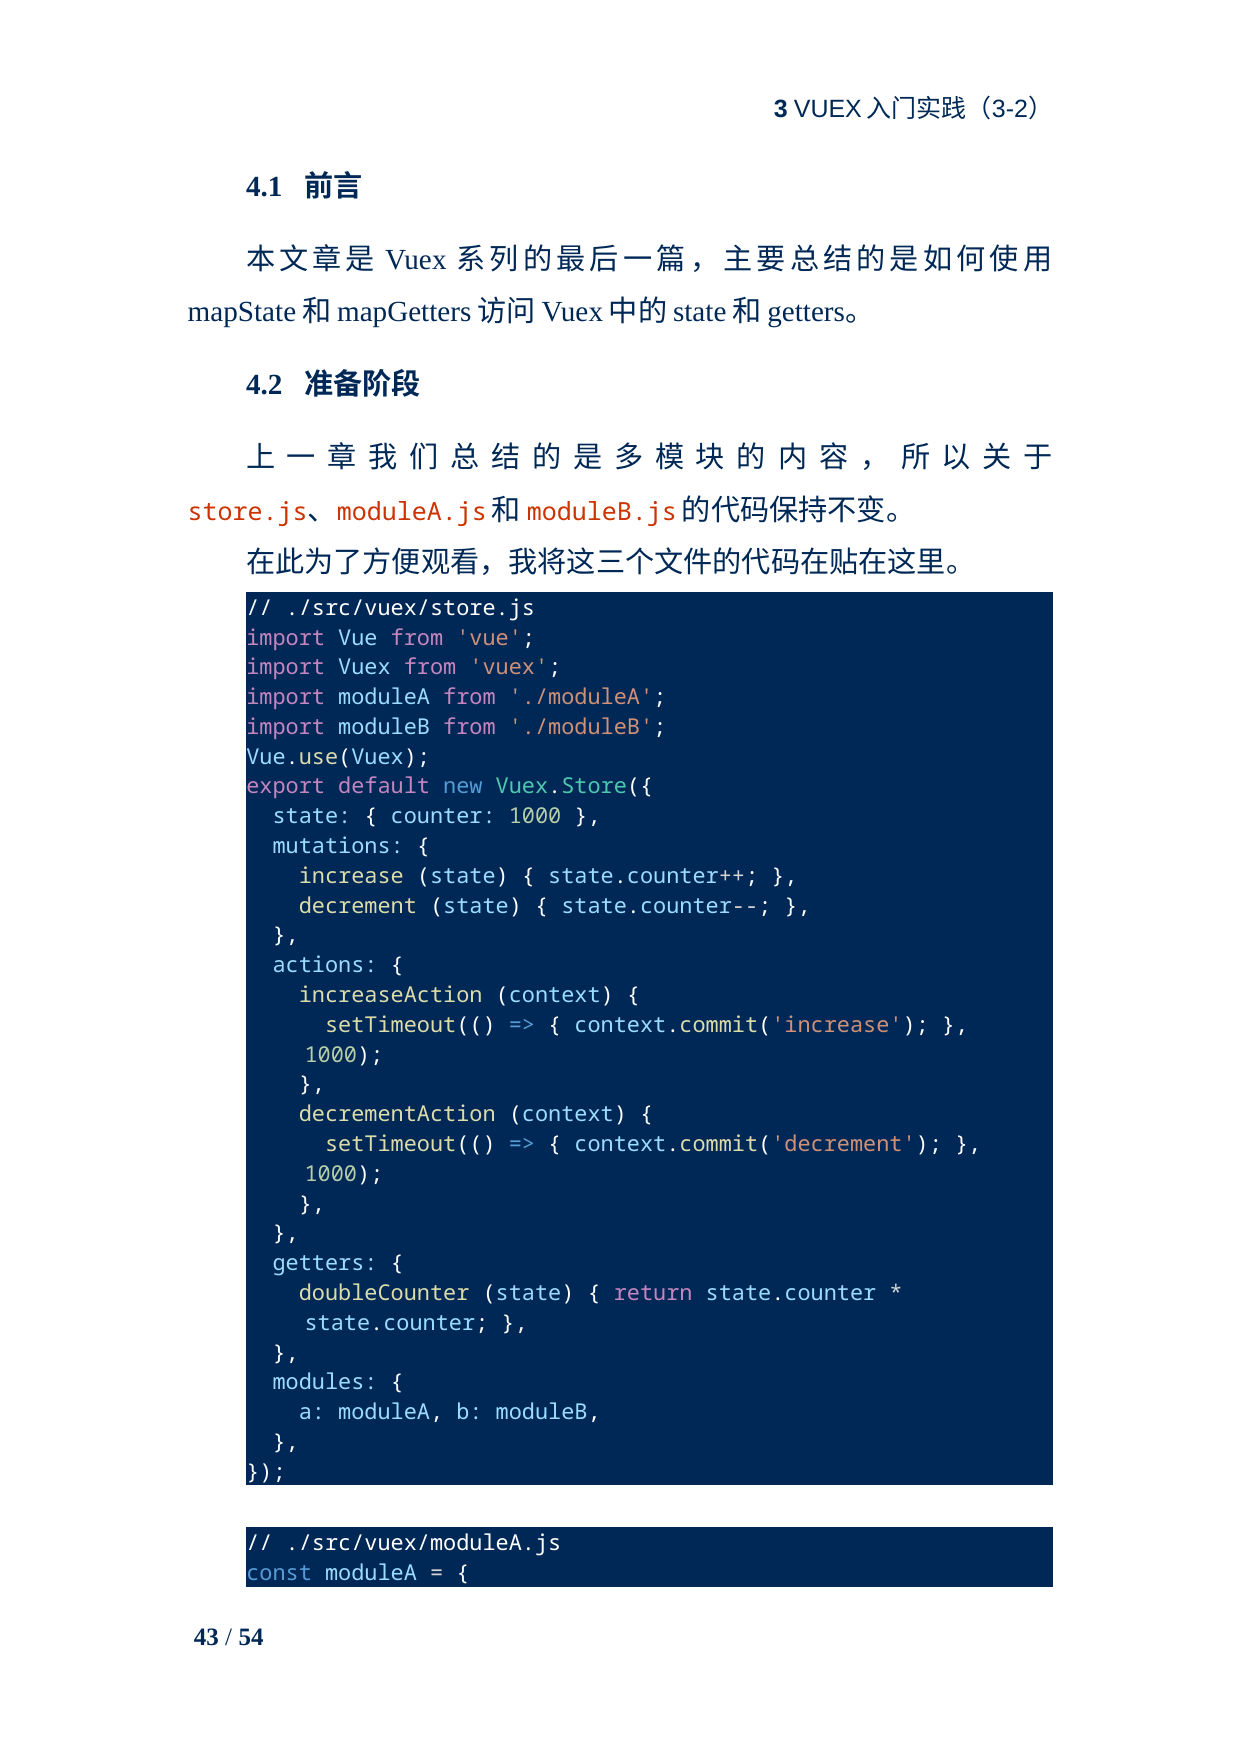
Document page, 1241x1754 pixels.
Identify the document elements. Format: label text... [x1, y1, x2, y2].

text 本文章是Vuex系列的最后一篇，主要总结的是如何使用mapState和mapGetters访问Vuex中的state和getters。 [187, 235, 1053, 330]
text increase (state) { state.counter++; }, [246, 860, 1053, 889]
text actions: { [246, 949, 1053, 979]
text setTimeout(() => { context.commit('decrement'); }, 1000); [246, 1128, 1053, 1187]
text import moduleB from './moduleB'; [246, 711, 1053, 741]
text doubleCounter (state) { return state.counter * state.counter; }, [246, 1277, 1053, 1336]
text a: moduleA, b: moduleB, [246, 1396, 1053, 1426]
text mutations: { [246, 830, 1053, 860]
text import moduleA from './moduleA'; [246, 681, 1053, 711]
text Vue.use(Vuex); [246, 741, 1053, 770]
text const moduleA = { [246, 1557, 1053, 1587]
text decrement (state) { state.counter--; }, [246, 889, 1053, 919]
text // ./src/vuex/moduleA.js [246, 1527, 1053, 1557]
text }, [246, 919, 1053, 949]
subtitle 准备阶段 [246, 361, 1053, 403]
text getters: { [246, 1247, 1053, 1277]
text }, [246, 1187, 1053, 1217]
text 上一章我们总结的是多模块的内容，所以关于store.js、moduleA.js和moduleB.js的代码保持不变。 [187, 433, 1053, 528]
text state: { counter: 1000 }, [246, 800, 1053, 830]
text modules: { [246, 1366, 1053, 1396]
text import Vuex from 'vuex'; [246, 651, 1053, 681]
text decrementAction (context) { [246, 1098, 1053, 1128]
text export default new Vuex.Store({ [246, 770, 1053, 800]
text }, [246, 1217, 1053, 1247]
text setTimeout(() => { context.commit('increase'); }, 1000); [246, 1009, 1053, 1068]
text }, [246, 1068, 1053, 1098]
text increaseAction (context) { [246, 979, 1053, 1009]
text }); [246, 1456, 1053, 1485]
subtitle 前言 [246, 163, 1053, 205]
text }, [246, 1336, 1053, 1366]
text import Vue from 'vue'; [246, 621, 1053, 651]
text // ./src/vuex/store.js [246, 592, 1053, 621]
text }, [246, 1426, 1053, 1456]
text 在此为了方便观看，我将这三个文件的代码在贴在这里。 [187, 539, 1053, 581]
